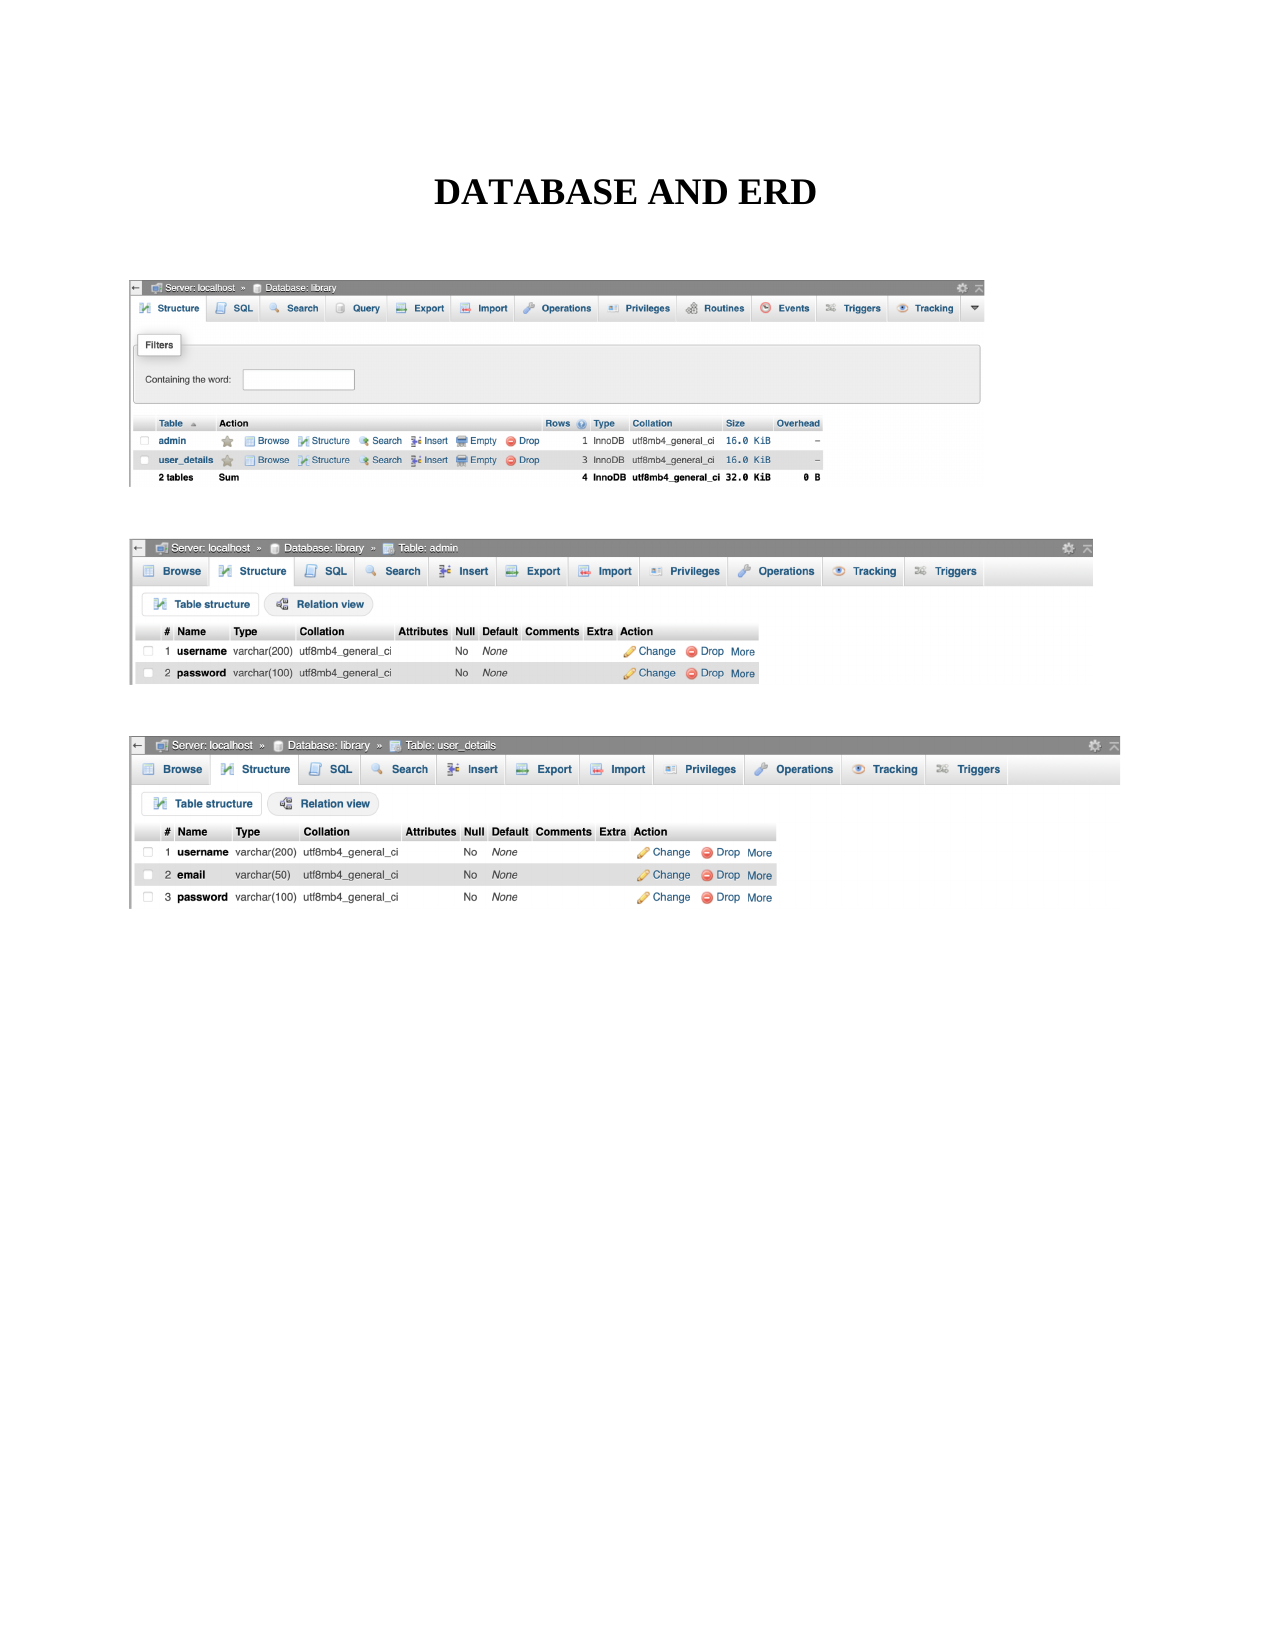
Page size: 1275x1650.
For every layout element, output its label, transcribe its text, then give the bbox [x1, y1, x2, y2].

text DATABASE AND ERD [354, 169, 897, 212]
picture [129, 538, 1093, 685]
picture [129, 280, 985, 487]
picture [129, 736, 1121, 909]
